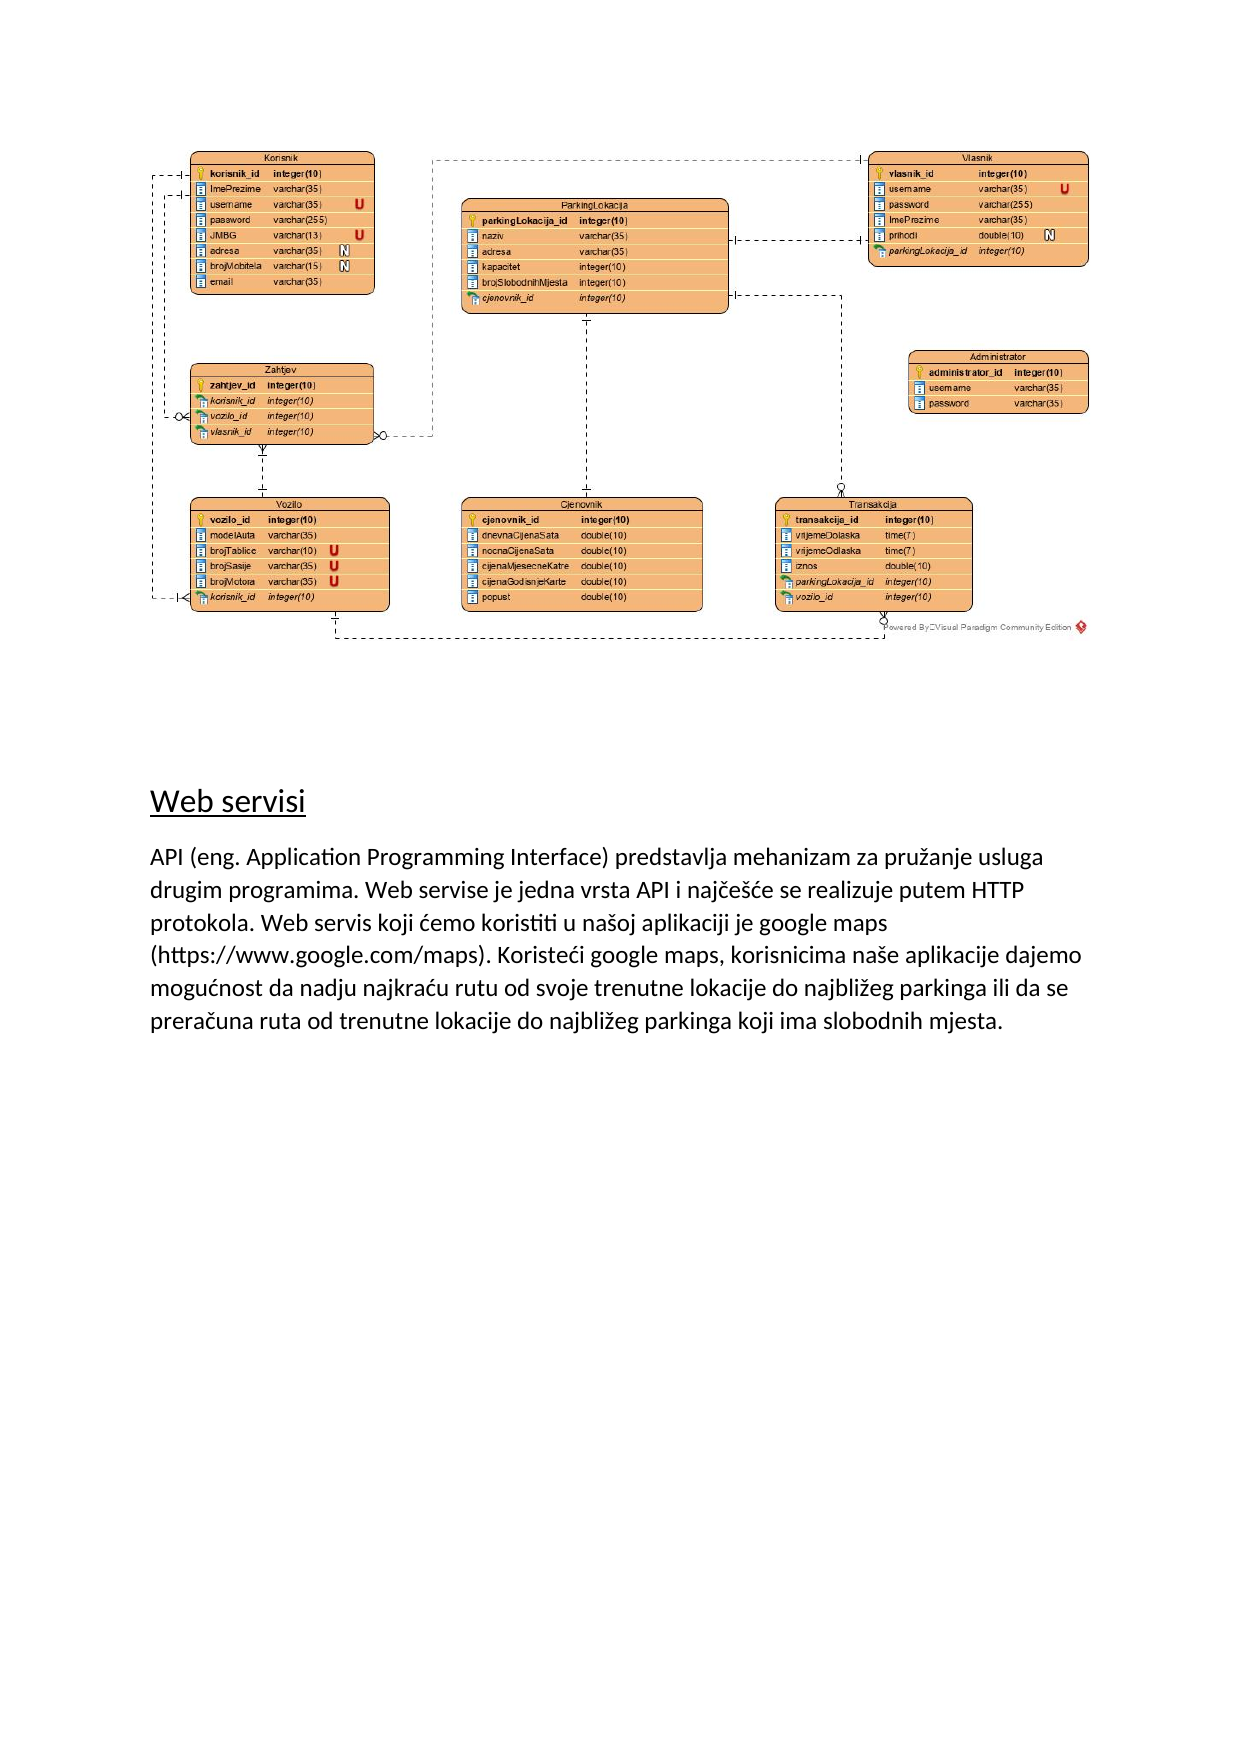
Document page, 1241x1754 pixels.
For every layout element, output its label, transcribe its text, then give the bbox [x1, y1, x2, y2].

text Web servisi [150, 780, 1090, 821]
picture [150, 150, 1091, 641]
text API (eng. Application Programming Interface) predstavlja mehanizam za pružanje usluga drugim programima. Web servise je jedna vrsta API i najčešće se realizuje putem HTTP protokola. Web servis koji ćemo koristiti u našoj aplikaciji je google maps (https://www.google.com/maps). Koristeći google maps, korisnicima naše aplikacije dajemo mogućnost da nadju najkraću rutu od svoje trenutne lokacije do najbližeg parkinga ili da se preračuna ruta od trenutne lokacije do najbližeg parkinga koji ima slobodnih mjesta. [150, 841, 1090, 1036]
